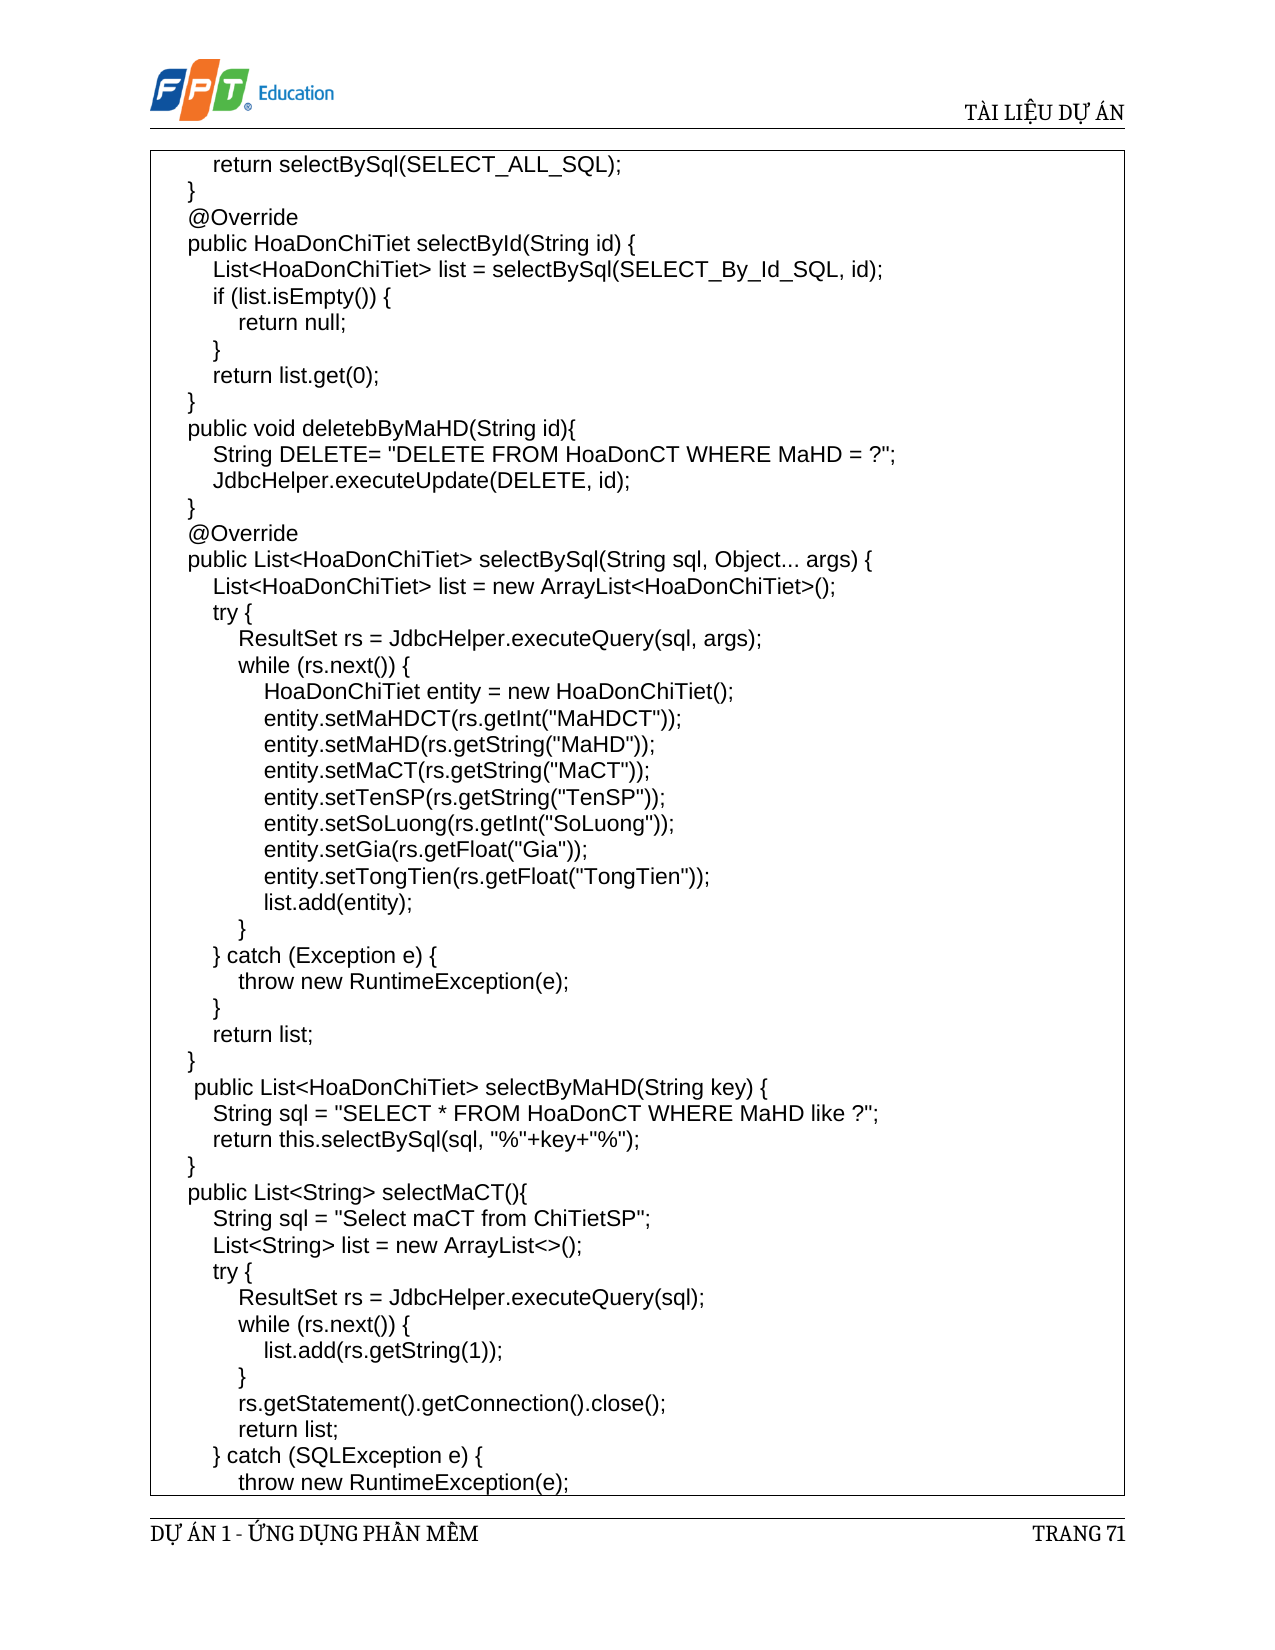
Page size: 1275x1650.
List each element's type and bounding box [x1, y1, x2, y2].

table_header [151, 151, 1124, 1495]
picture [150, 59, 336, 121]
